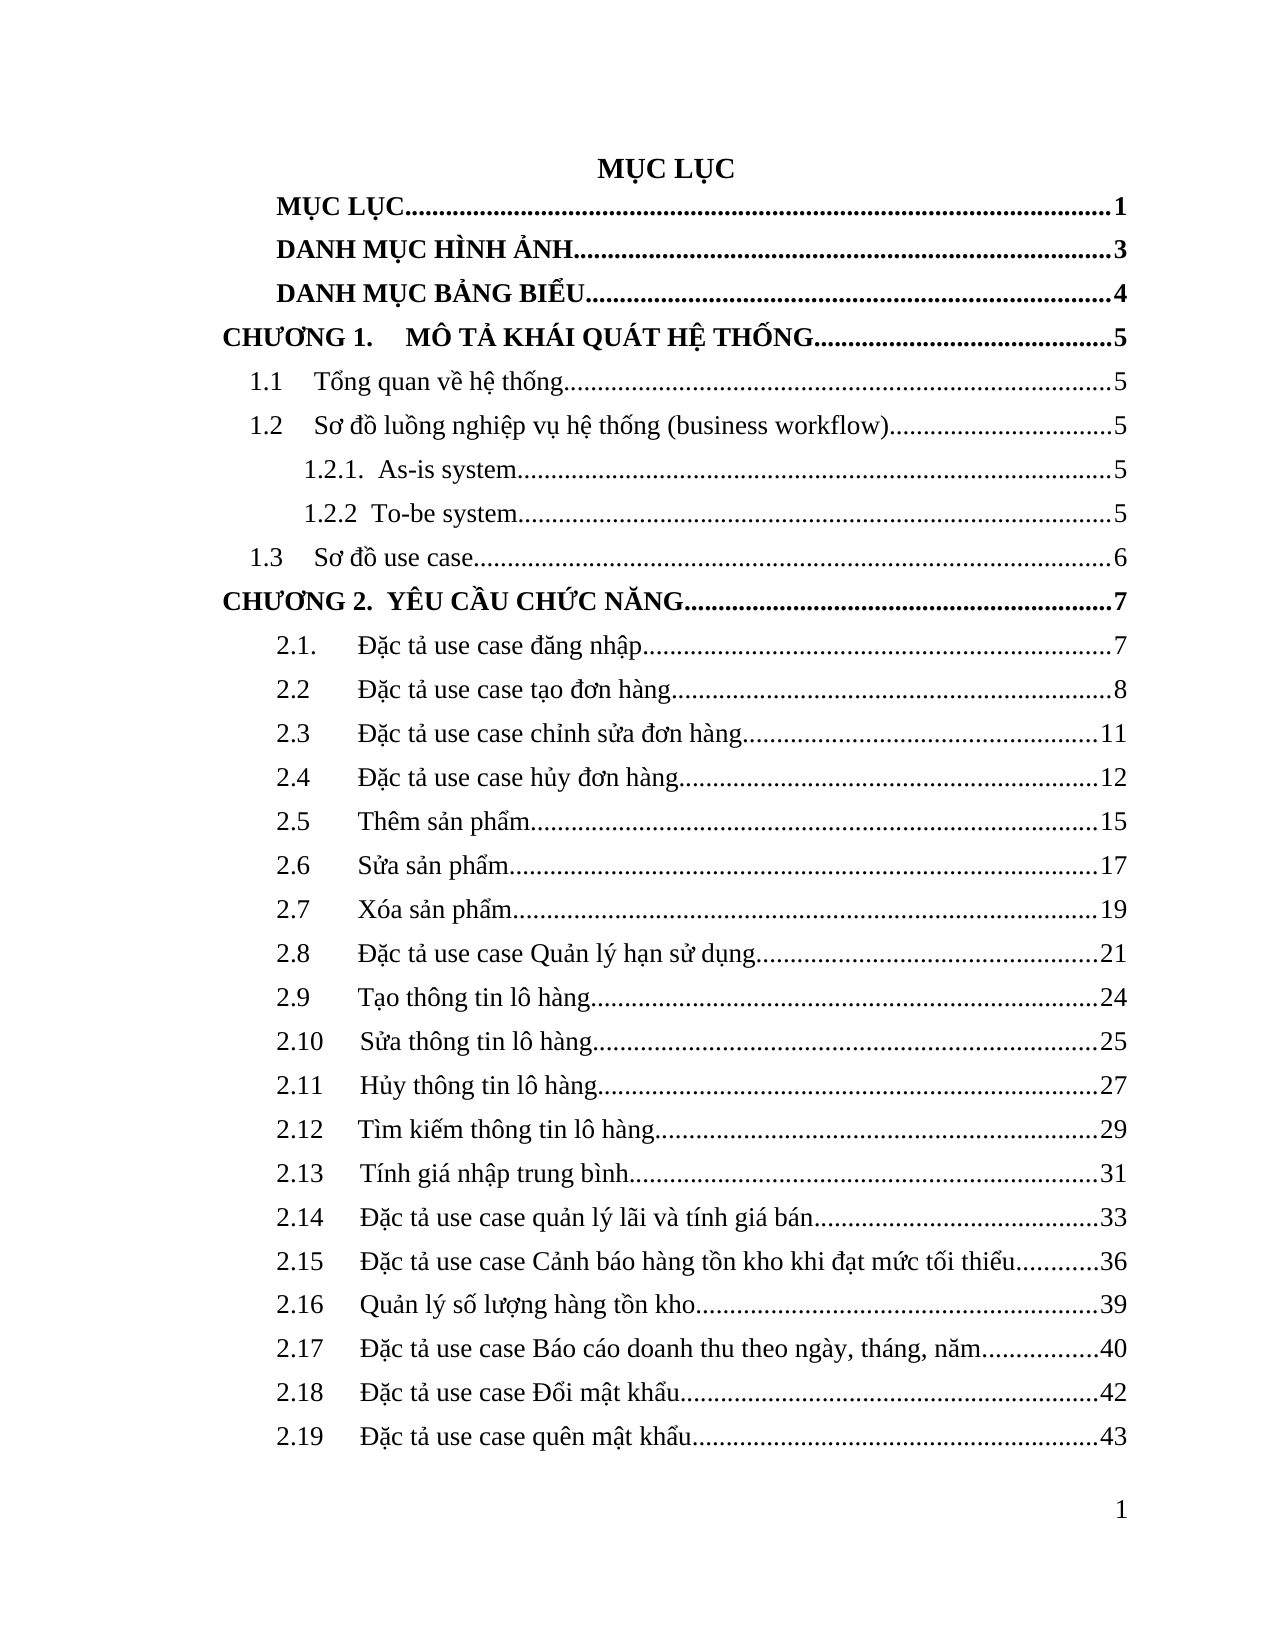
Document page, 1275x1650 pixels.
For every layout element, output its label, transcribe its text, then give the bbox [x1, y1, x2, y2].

subtitle MỤC LỤC [597, 151, 1128, 185]
